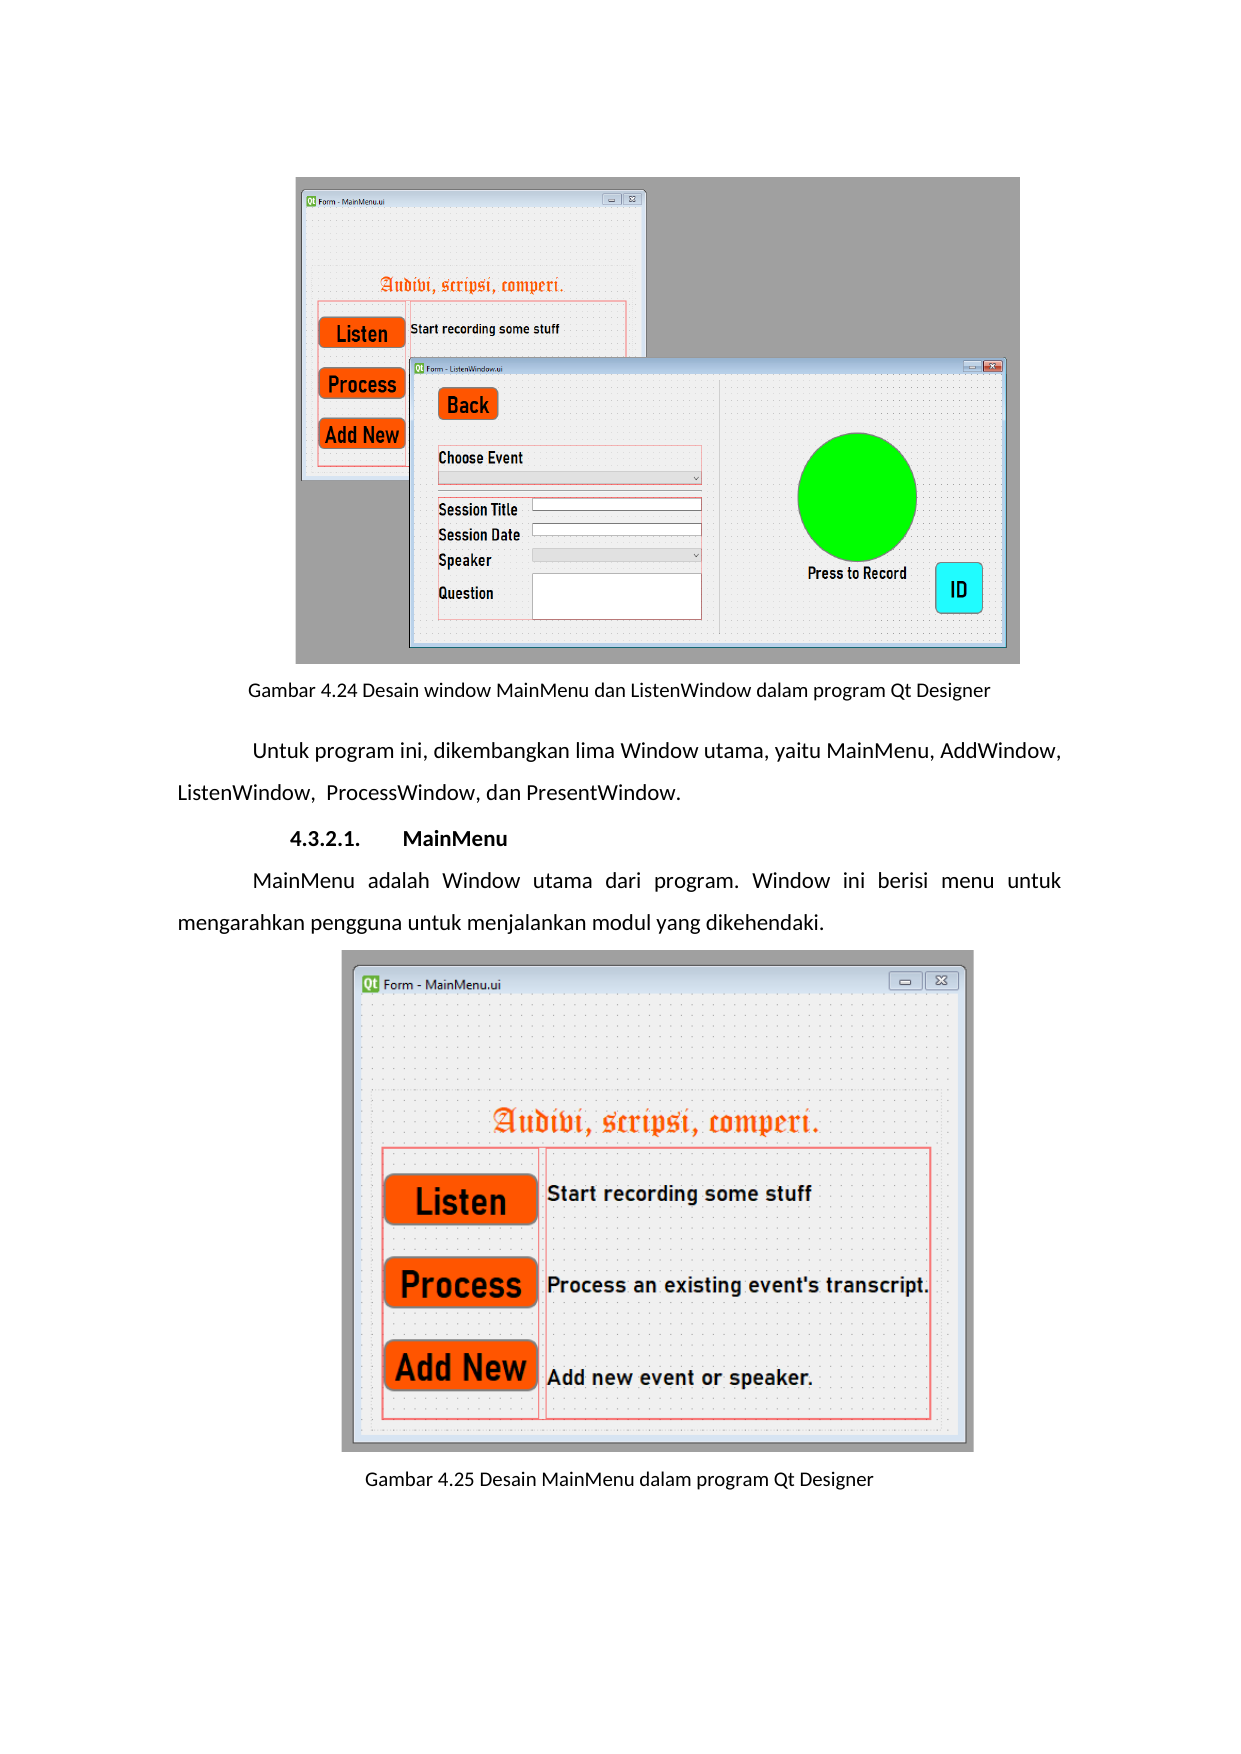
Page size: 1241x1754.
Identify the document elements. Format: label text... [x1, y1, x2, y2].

picture [295, 177, 1020, 664]
text Untuk program ini, dikembangkan lima Window utama, yaitu MainMenu, AddWindow, ListenWindow, ProcessWindow, dan PresentWindow. [177, 736, 1063, 806]
picture [341, 950, 974, 1452]
text MainMenu adalah Window utama dari program. Window ini berisi menu untuk mengarahkan pengguna untuk menjalankan modul yang dikehendaki. [177, 866, 1063, 936]
subtitle MainMenu [290, 824, 1063, 852]
